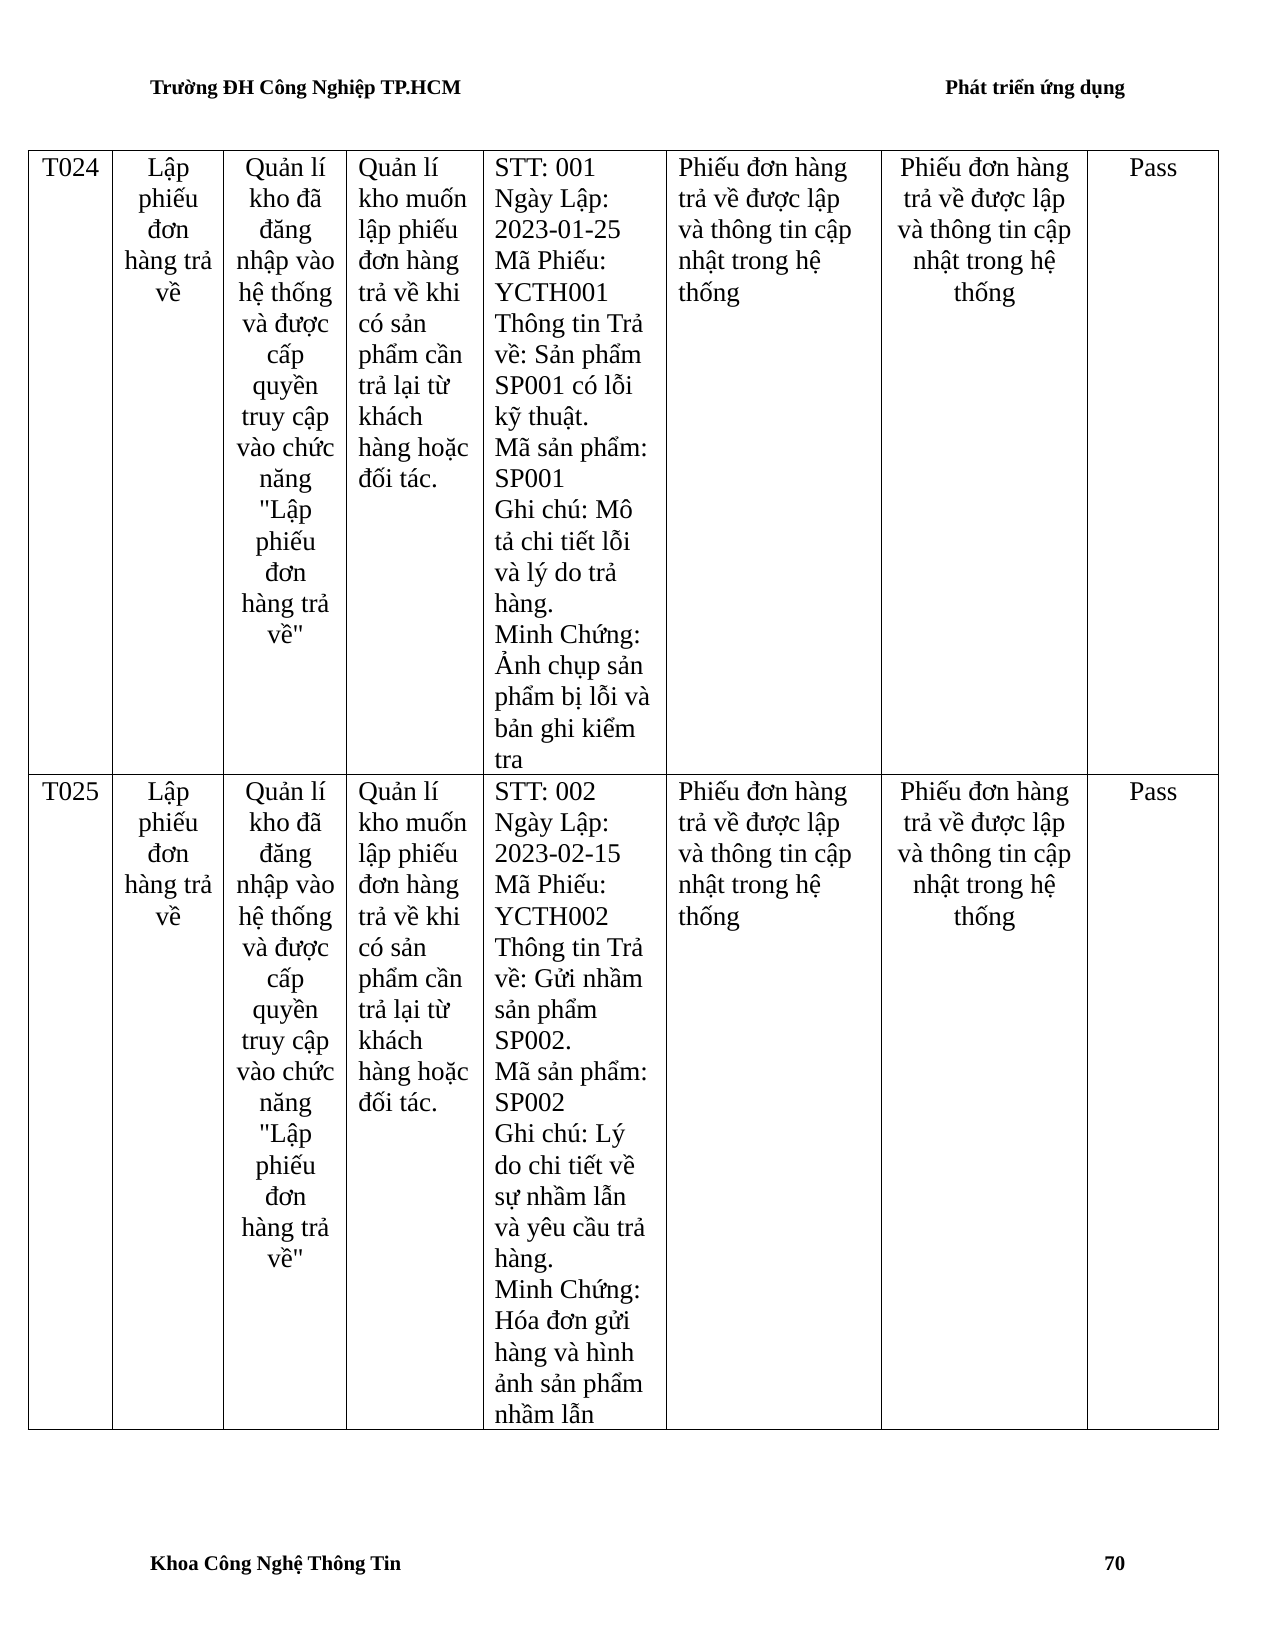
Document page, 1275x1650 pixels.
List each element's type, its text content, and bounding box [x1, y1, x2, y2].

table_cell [113, 775, 223, 1429]
table_cell Quản lí kho đã đăng nhập vào hệ thống và được cấp quyền truy cập vào chức năng "Lập phiếu đơn hàng trả về" [224, 151, 346, 774]
table_cell Pass [1088, 151, 1218, 774]
table_cell Phiếu đơn hàng trả về được lập và thông tin cập nhật trong hệ thống [667, 775, 881, 1429]
table_cell STT: 002 Ngày Lập: 2023-02-15 Mã Phiếu: YCTH002 Thông tin Trả về: Gửi nhầm sản phẩm SP002. Mã sản phẩm: SP002 Ghi chú: Lý do chi tiết về sự nhầm lẫn và yêu cầu trả hàng. Minh Chứng: Hóa đơn gửi hàng và hình ảnh sản phẩm nhầm lẫn [484, 775, 666, 1429]
table_cell STT: 001 Ngày Lập: 2023-01-25 Mã Phiếu: YCTH001 Thông tin Trả về: Sản phẩm SP001 có lỗi kỹ thuật. Mã sản phẩm: SP001 Ghi chú: Mô tả chi tiết lỗi và lý do trả hàng. Minh Chứng: Ảnh chụp sản phẩm bị lỗi và bản ghi kiểm tra [484, 151, 666, 774]
table_cell T025 [29, 775, 112, 1429]
table_cell Lập phiếu đơn hàng trả về [113, 151, 223, 774]
table_cell Phiếu đơn hàng trả về được lập và thông tin cập nhật trong hệ thống [667, 151, 881, 774]
table_cell Phiếu đơn hàng trả về được lập và thông tin cập nhật trong hệ thống [882, 775, 1087, 1429]
table_cell Pass [1088, 775, 1218, 1429]
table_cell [224, 775, 346, 1429]
table_cell Quản lí kho muốn lập phiếu đơn hàng trả về khi có sản phẩm cần trả lại từ khách hàng hoặc đối tác. [347, 151, 483, 774]
table_cell T024 [29, 151, 112, 774]
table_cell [347, 775, 483, 1429]
table_cell Phiếu đơn hàng trả về được lập và thông tin cập nhật trong hệ thống [882, 151, 1087, 774]
